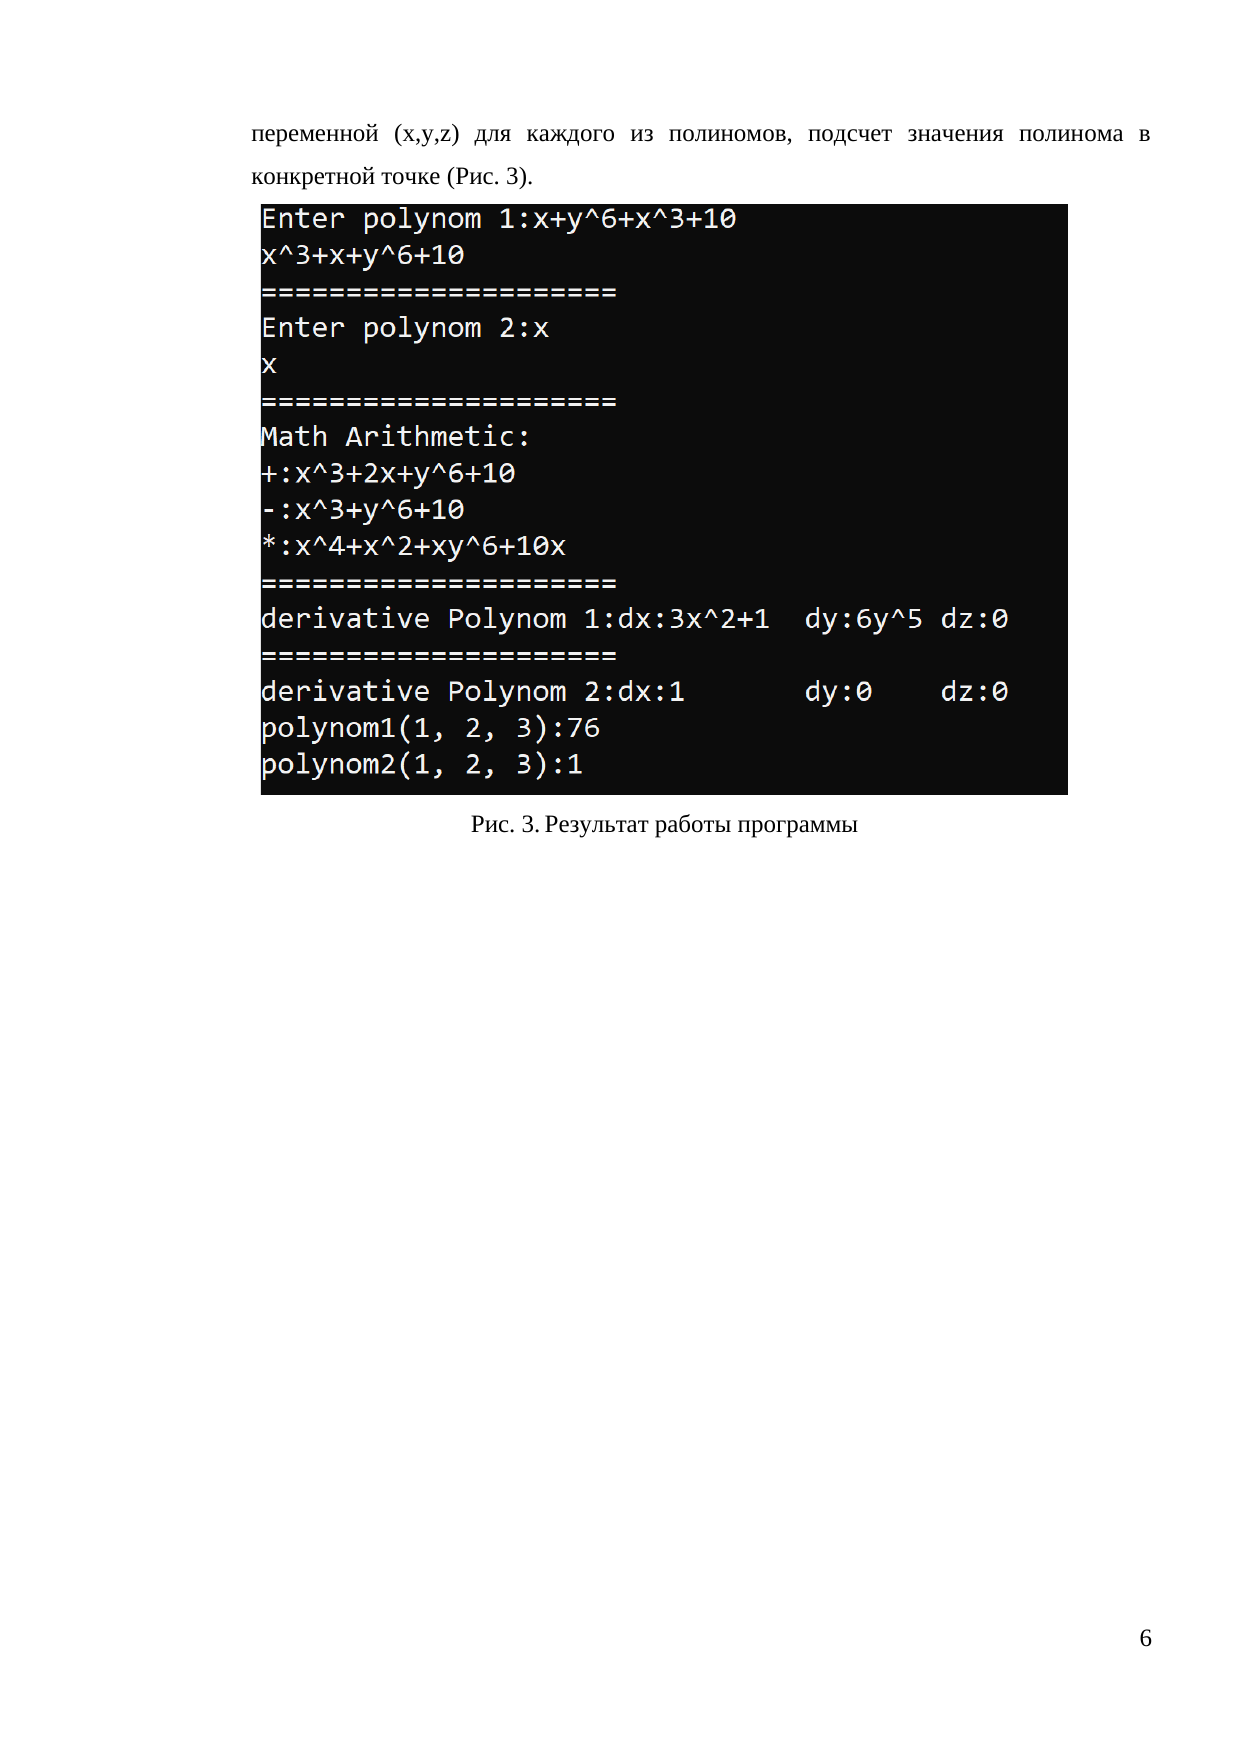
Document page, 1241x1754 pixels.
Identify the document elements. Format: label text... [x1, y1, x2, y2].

text Результат работы программы [177, 809, 1152, 838]
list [251, 118, 1152, 190]
picture [260, 204, 1068, 795]
